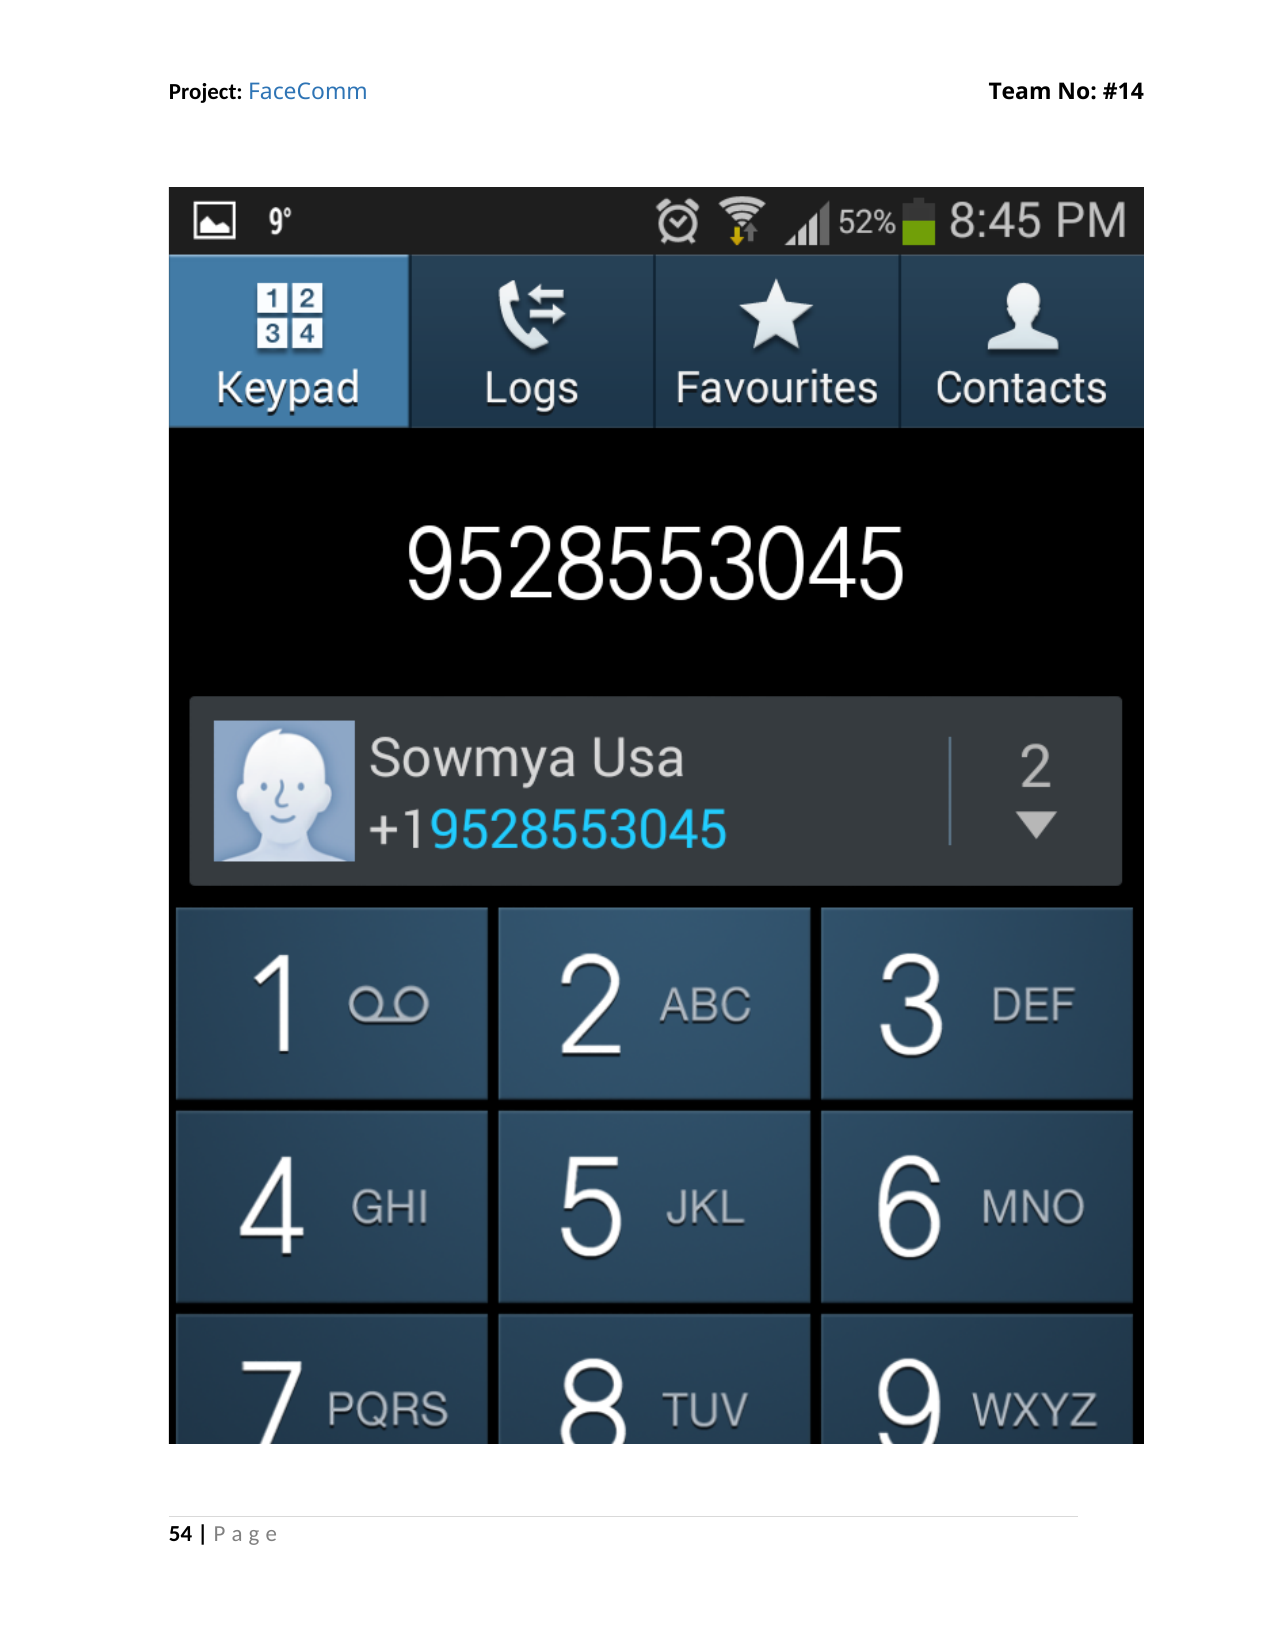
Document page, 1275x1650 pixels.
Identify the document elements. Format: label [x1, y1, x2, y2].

picture [168, 187, 1144, 1444]
